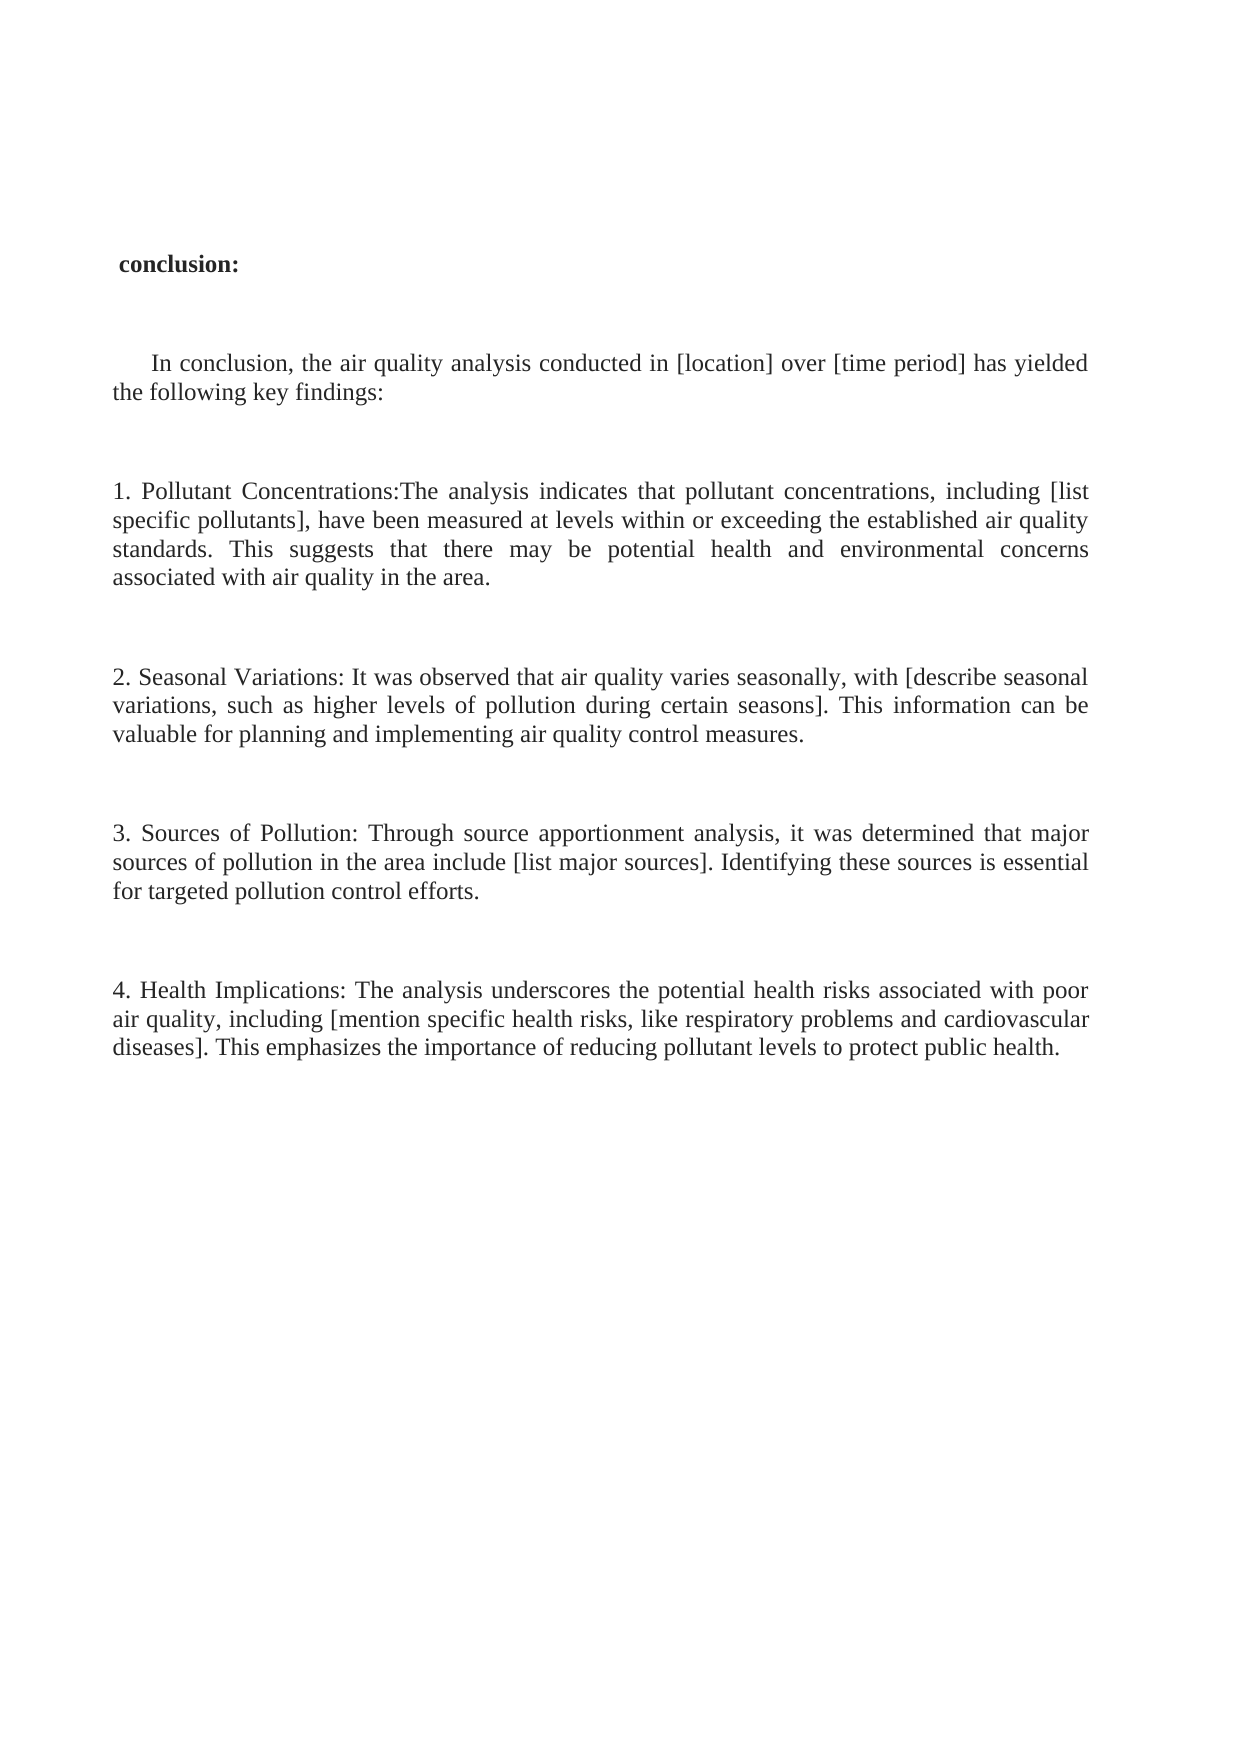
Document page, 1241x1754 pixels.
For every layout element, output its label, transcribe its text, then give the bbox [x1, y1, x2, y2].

text conclusion: [112, 249, 1090, 278]
text 4. Health Implications: The analysis underscores the potential health risks associated with poor air quality, including [mention specific health risks, like respiratory problems and cardiovascular diseases]. This emphasizes the importance of reducing pollutant levels to protect public health. [112, 975, 1090, 1061]
text 3. Sources of Pollution: Through source apportionment analysis, it was determined that major sources of pollution in the area include [list major sources]. Identifying these sources is essential for targeted pollution control efforts. [112, 818, 1090, 904]
text 1. Pollutant Concentrations:The analysis indicates that pollutant concentrations, including [list specific pollutants], have been measured at levels within or exceeding the established air quality standards. This suggests that there may be potential health and environmental concerns associated with air quality in the area. [112, 476, 1090, 591]
text 2. Seasonal Variations: It was observed that air quality varies seasonally, with [describe seasonal variations, such as higher levels of pollution during certain seasons]. This information can be valuable for planning and implementing air quality control measures. [112, 662, 1090, 748]
text In conclusion, the air quality analysis conducted in [location] over [time period] has yielded the following key findings: [112, 348, 1090, 406]
